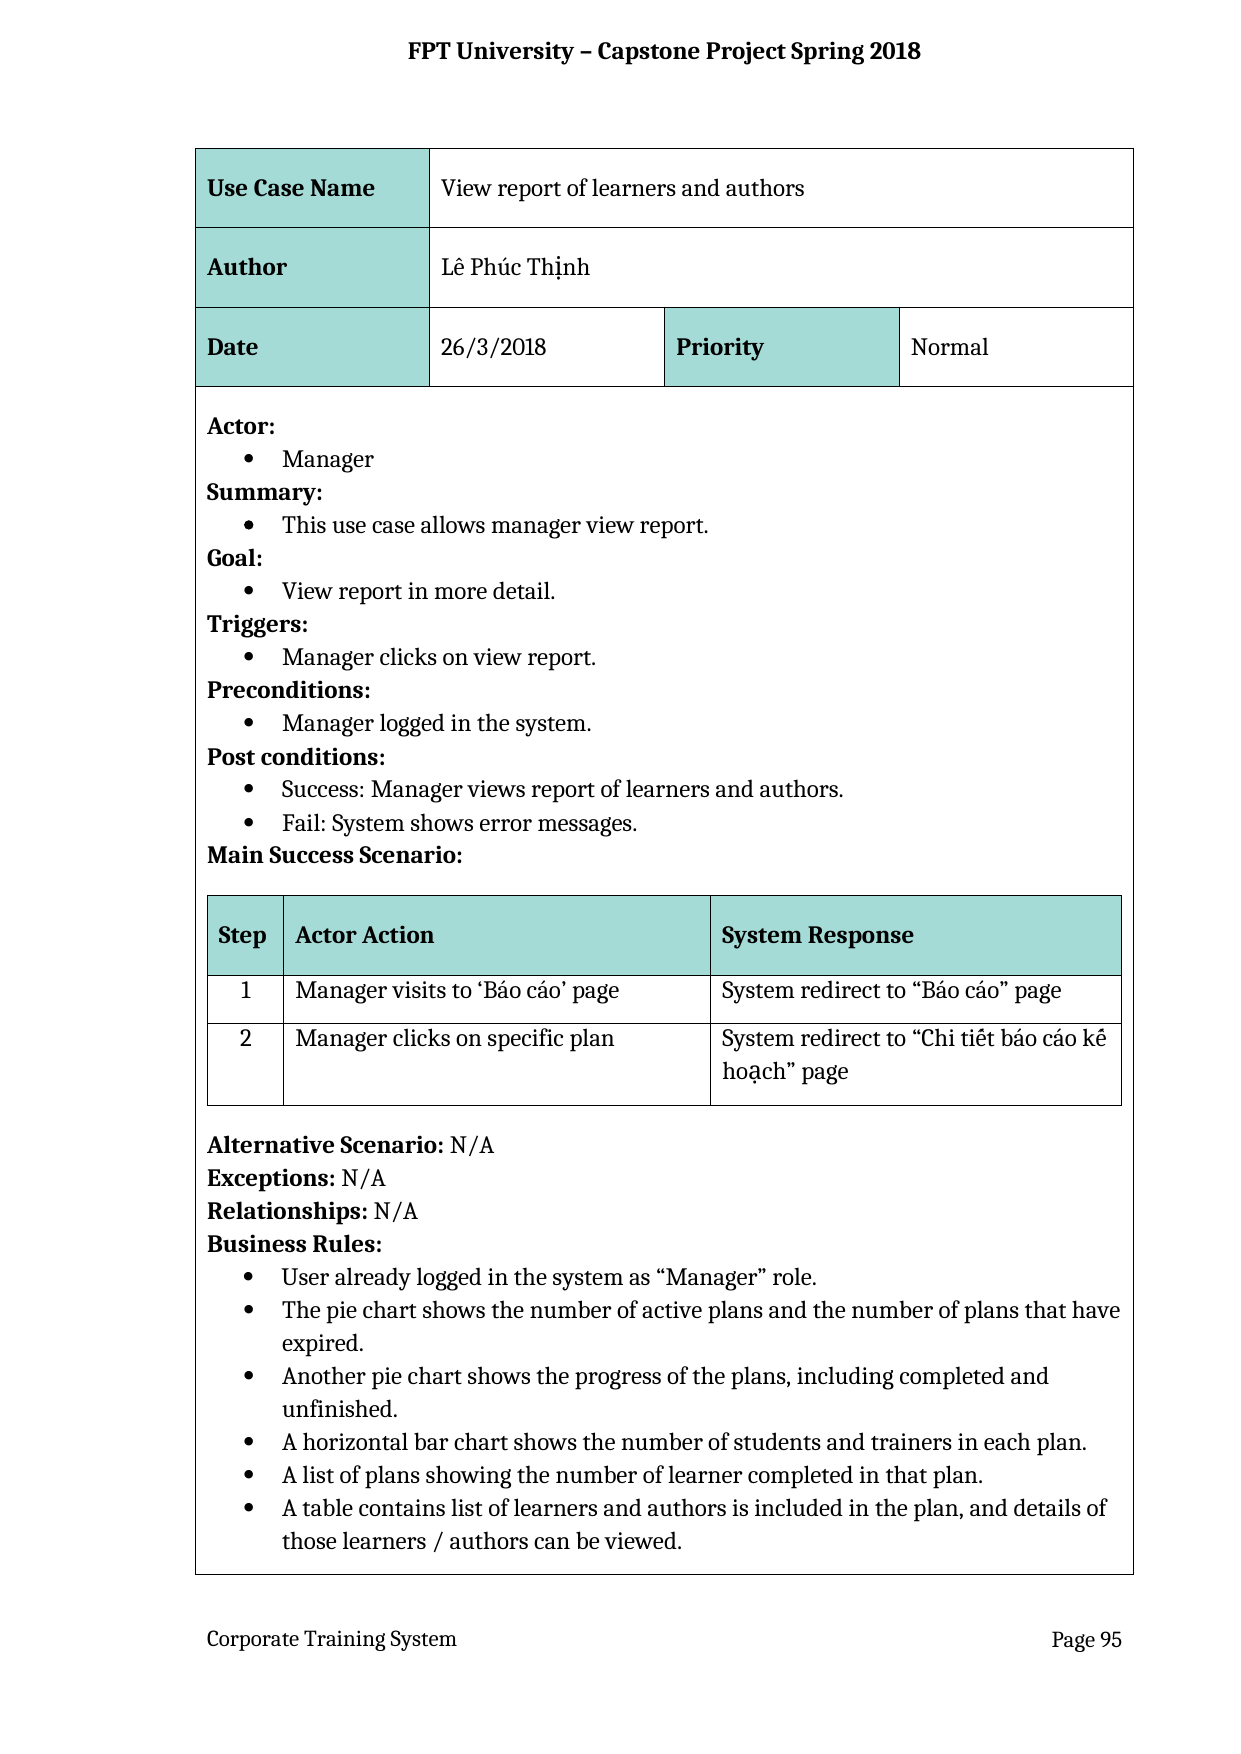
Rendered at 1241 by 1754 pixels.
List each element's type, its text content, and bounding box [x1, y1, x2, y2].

table_cell Priority [665, 308, 899, 386]
table_cell 26/3/2018 [430, 308, 664, 386]
table_cell Normal [900, 308, 1133, 386]
table_cell Lê Phúc Thịnh [430, 228, 1133, 307]
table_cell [196, 387, 1133, 1574]
table_cell View report of learners and authors [430, 149, 1133, 227]
table_cell Author [196, 228, 429, 307]
table_cell Date [196, 308, 429, 386]
table_cell Use Case Name [196, 149, 429, 227]
